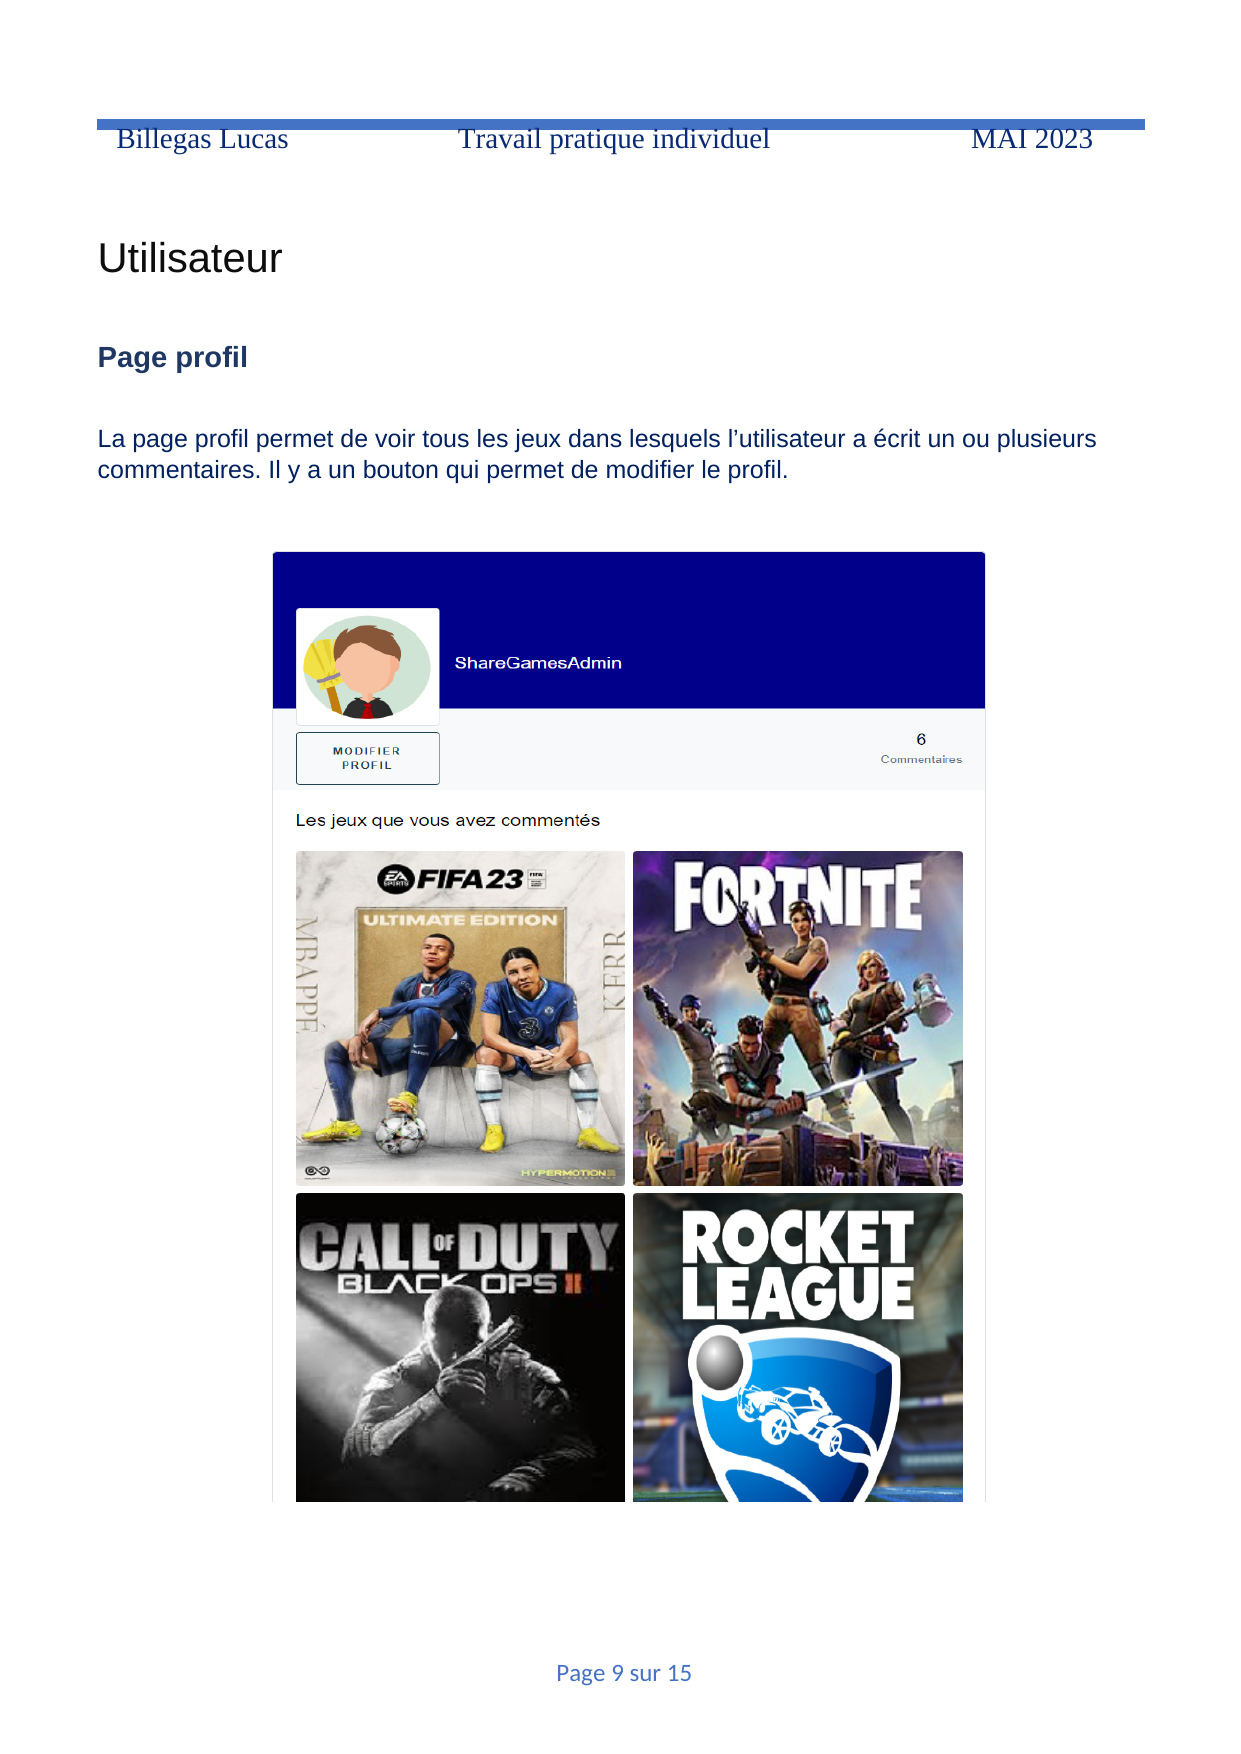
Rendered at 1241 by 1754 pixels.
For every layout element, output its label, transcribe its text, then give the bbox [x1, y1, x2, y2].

subtitle Page profil [97, 341, 1151, 374]
subtitle Utilisateur [97, 233, 1151, 281]
text La page profil permet de voir tous les jeux dans lesquels l’utilisateur a écrit un ou plusieurs commentaires. Il y a un bouton qui permet de modifier le profil. [97, 424, 1151, 484]
picture [256, 550, 992, 1502]
